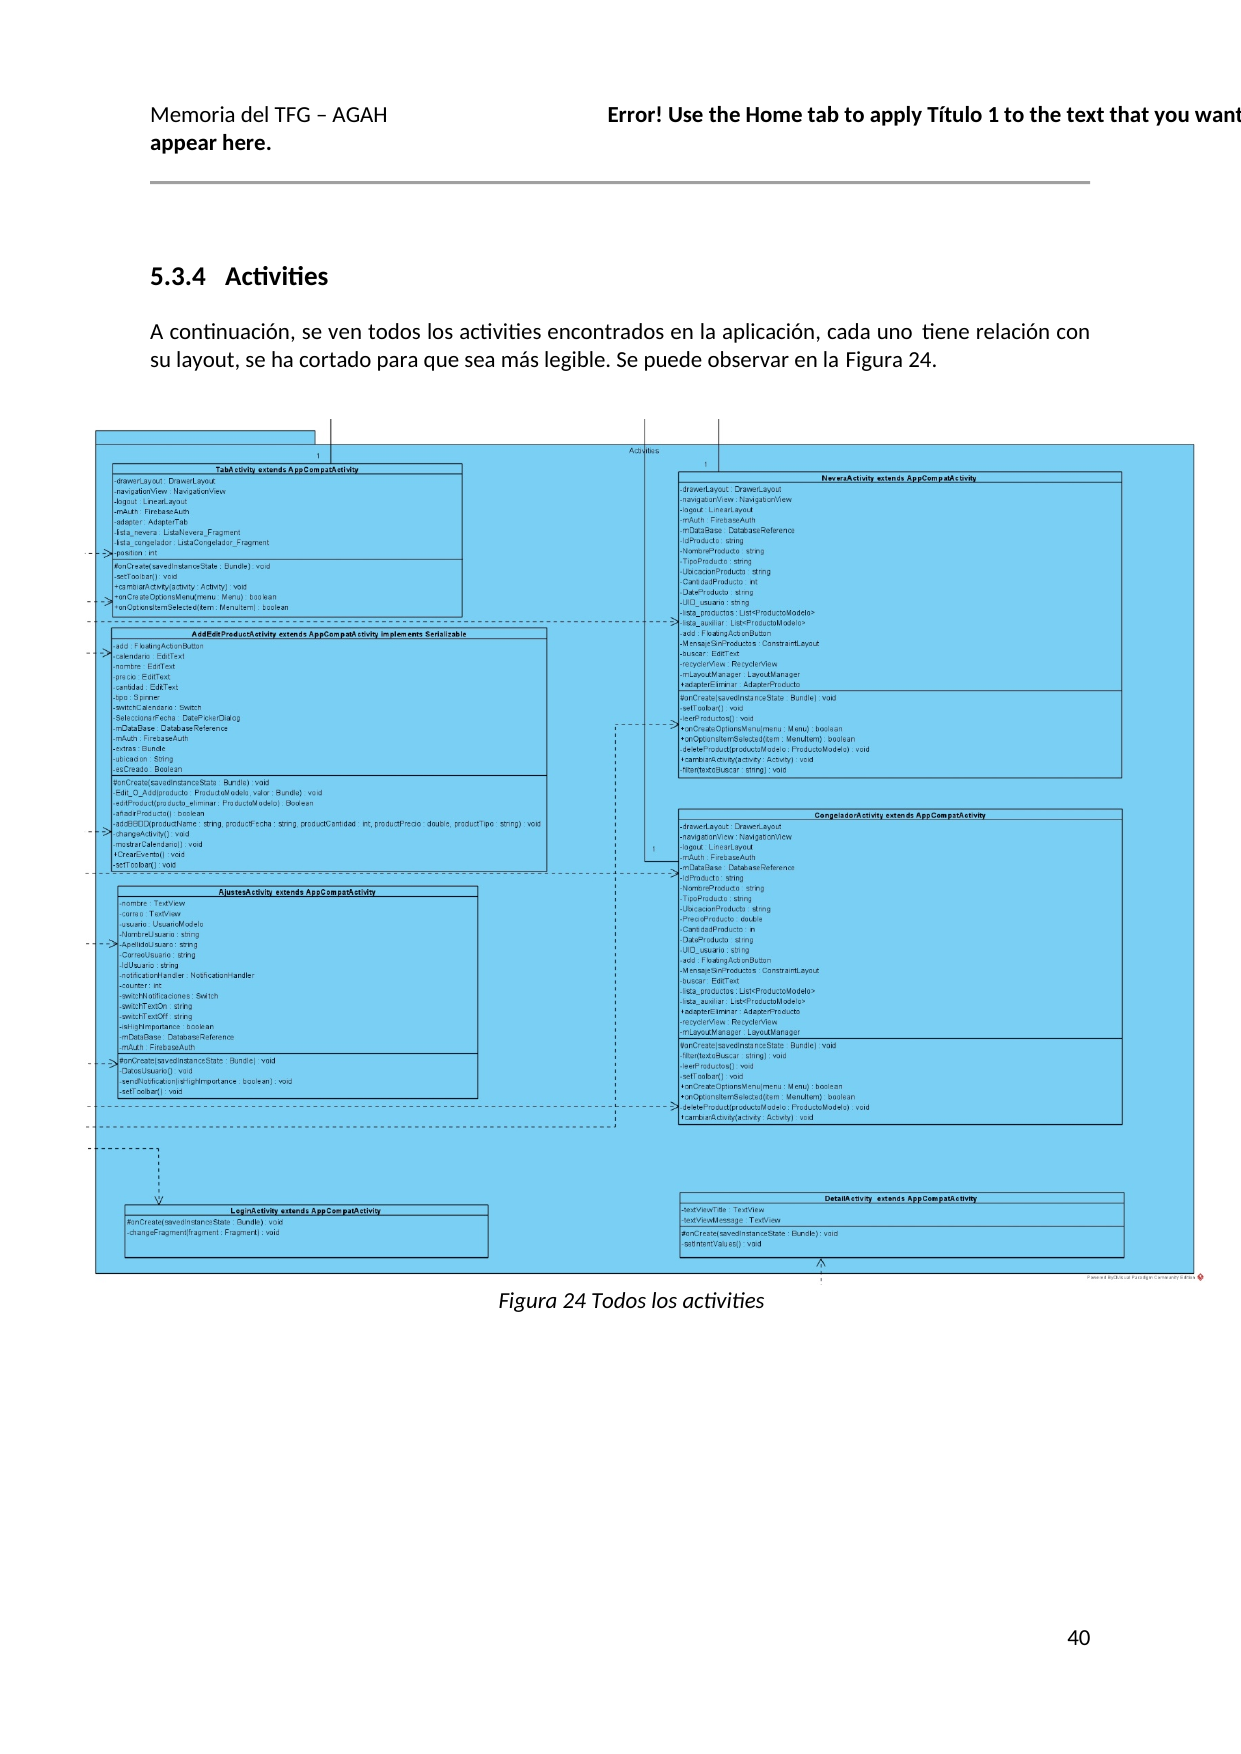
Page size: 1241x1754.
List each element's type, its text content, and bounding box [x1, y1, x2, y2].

text A continuación, se ven todos los activities encontrados en la aplicación, cada uno tiene relación con su layout, se ha cortado para que sea más legible. Se puede observar en la Figura 24. [150, 317, 1090, 373]
text 5.3.4 Activities [150, 259, 1090, 292]
picture [84, 419, 1206, 1285]
